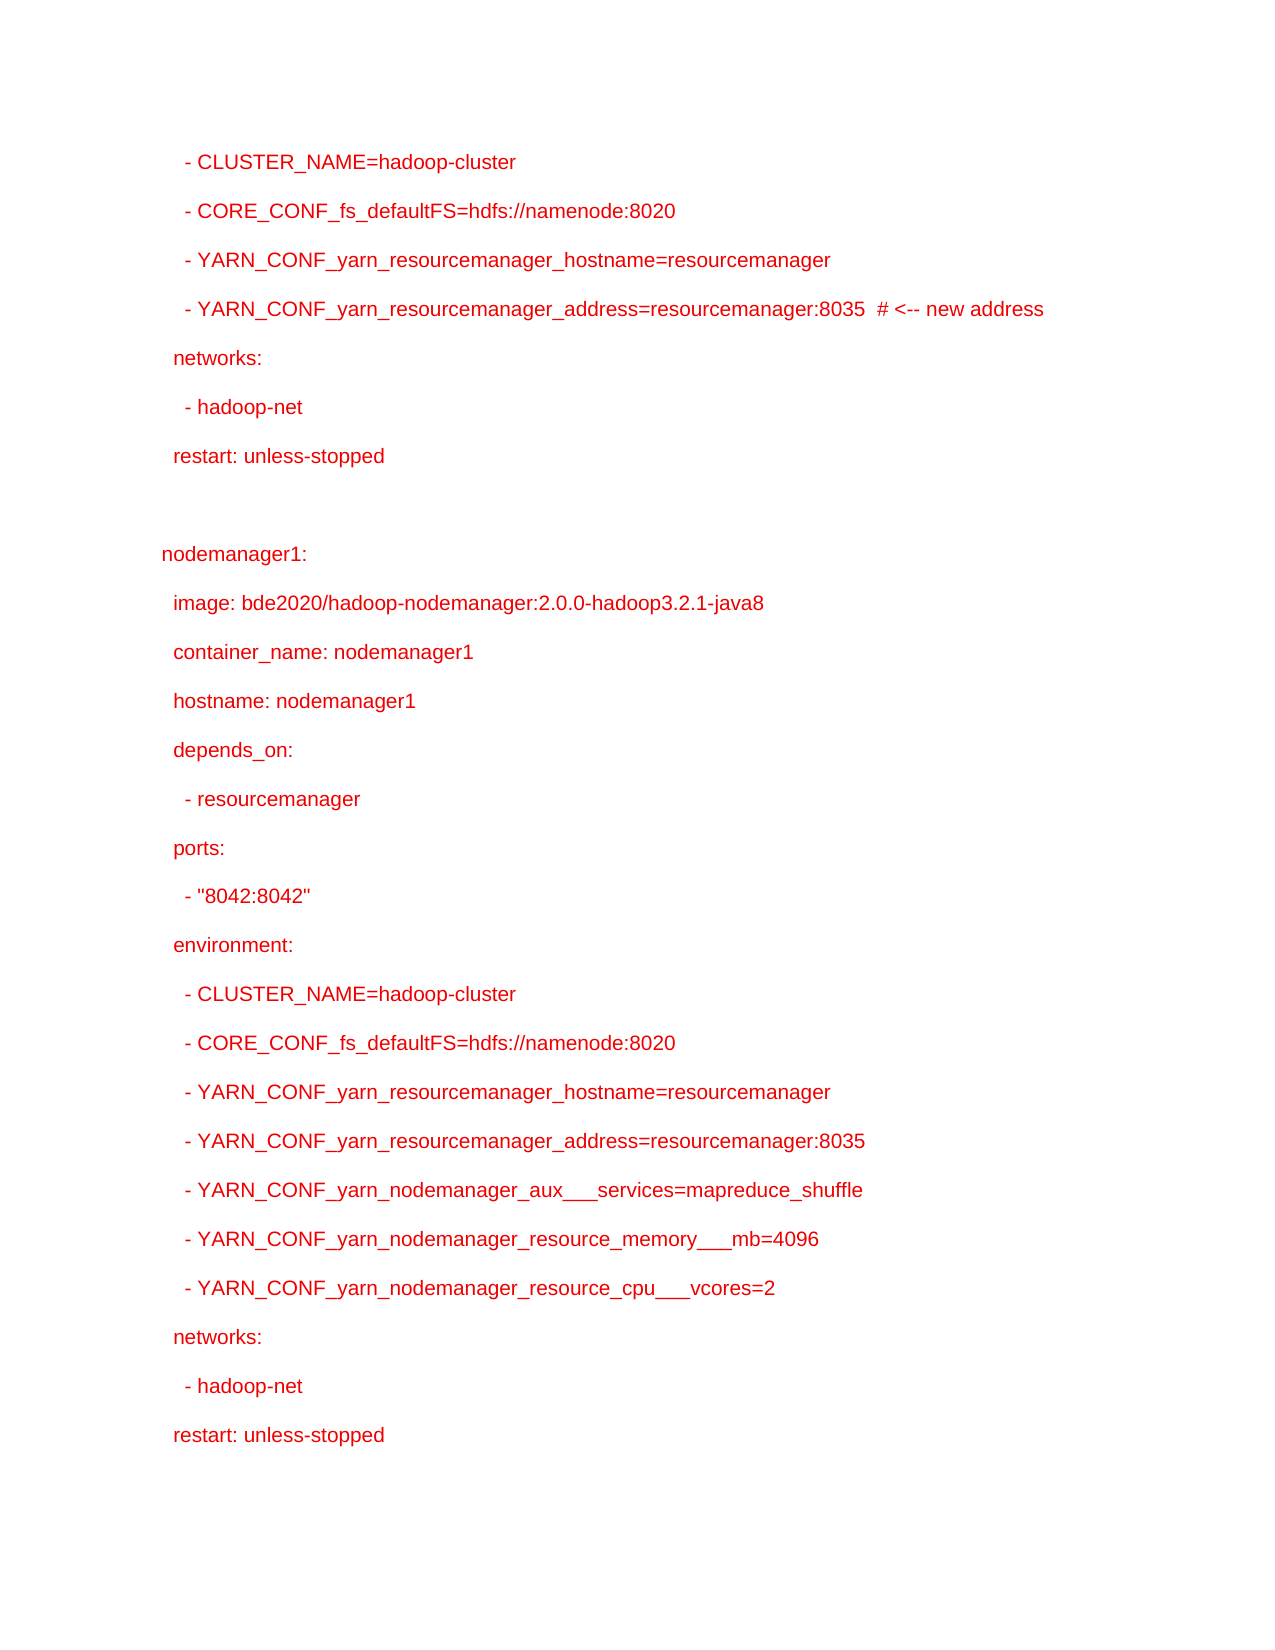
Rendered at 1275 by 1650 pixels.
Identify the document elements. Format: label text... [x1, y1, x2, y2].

text restart: unless-stopped [150, 1423, 1125, 1447]
text - YARN_CONF_yarn_resourcemanager_address=resourcemanager:8035 [150, 1129, 1125, 1153]
text - YARN_CONF_yarn_nodemanager_resource_cpu___vcores=2 [150, 1276, 1125, 1300]
text networks: [150, 346, 1125, 370]
text - CORE_CONF_fs_defaultFS=hdfs://namenode:8020 [150, 1031, 1125, 1055]
text restart: unless-stopped [150, 444, 1125, 468]
text hostname: nodemanager1 [150, 688, 1125, 712]
text image: bde2020/hadoop-nodemanager:2.0.0-hadoop3.2.1-java8 [150, 591, 1125, 614]
text - hadoop-net [150, 395, 1125, 419]
text - YARN_CONF_yarn_nodemanager_resource_memory___mb=4096 [150, 1227, 1125, 1251]
text ports: [150, 835, 1125, 859]
text - YARN_CONF_yarn_nodemanager_aux___services=mapreduce_shuffle [150, 1178, 1125, 1202]
text networks: [150, 1325, 1125, 1349]
text depends_on: [150, 737, 1125, 761]
text - YARN_CONF_yarn_resourcemanager_hostname=resourcemanager [150, 248, 1125, 272]
text - hadoop-net [150, 1374, 1125, 1398]
text container_name: nodemanager1 [150, 639, 1125, 663]
text environment: [150, 933, 1125, 957]
text - "8042:8042" [150, 884, 1125, 908]
text nodemanager1: [150, 542, 1125, 566]
text - CORE_CONF_fs_defaultFS=hdfs://namenode:8020 [150, 199, 1125, 223]
text - CLUSTER_NAME=hadoop-cluster [150, 150, 1125, 174]
text - YARN_CONF_yarn_resourcemanager_address=resourcemanager:8035 # <-- new address [150, 297, 1125, 321]
text - YARN_CONF_yarn_resourcemanager_hostname=resourcemanager [150, 1080, 1125, 1104]
text - CLUSTER_NAME=hadoop-cluster [150, 982, 1125, 1006]
text - resourcemanager [150, 786, 1125, 810]
